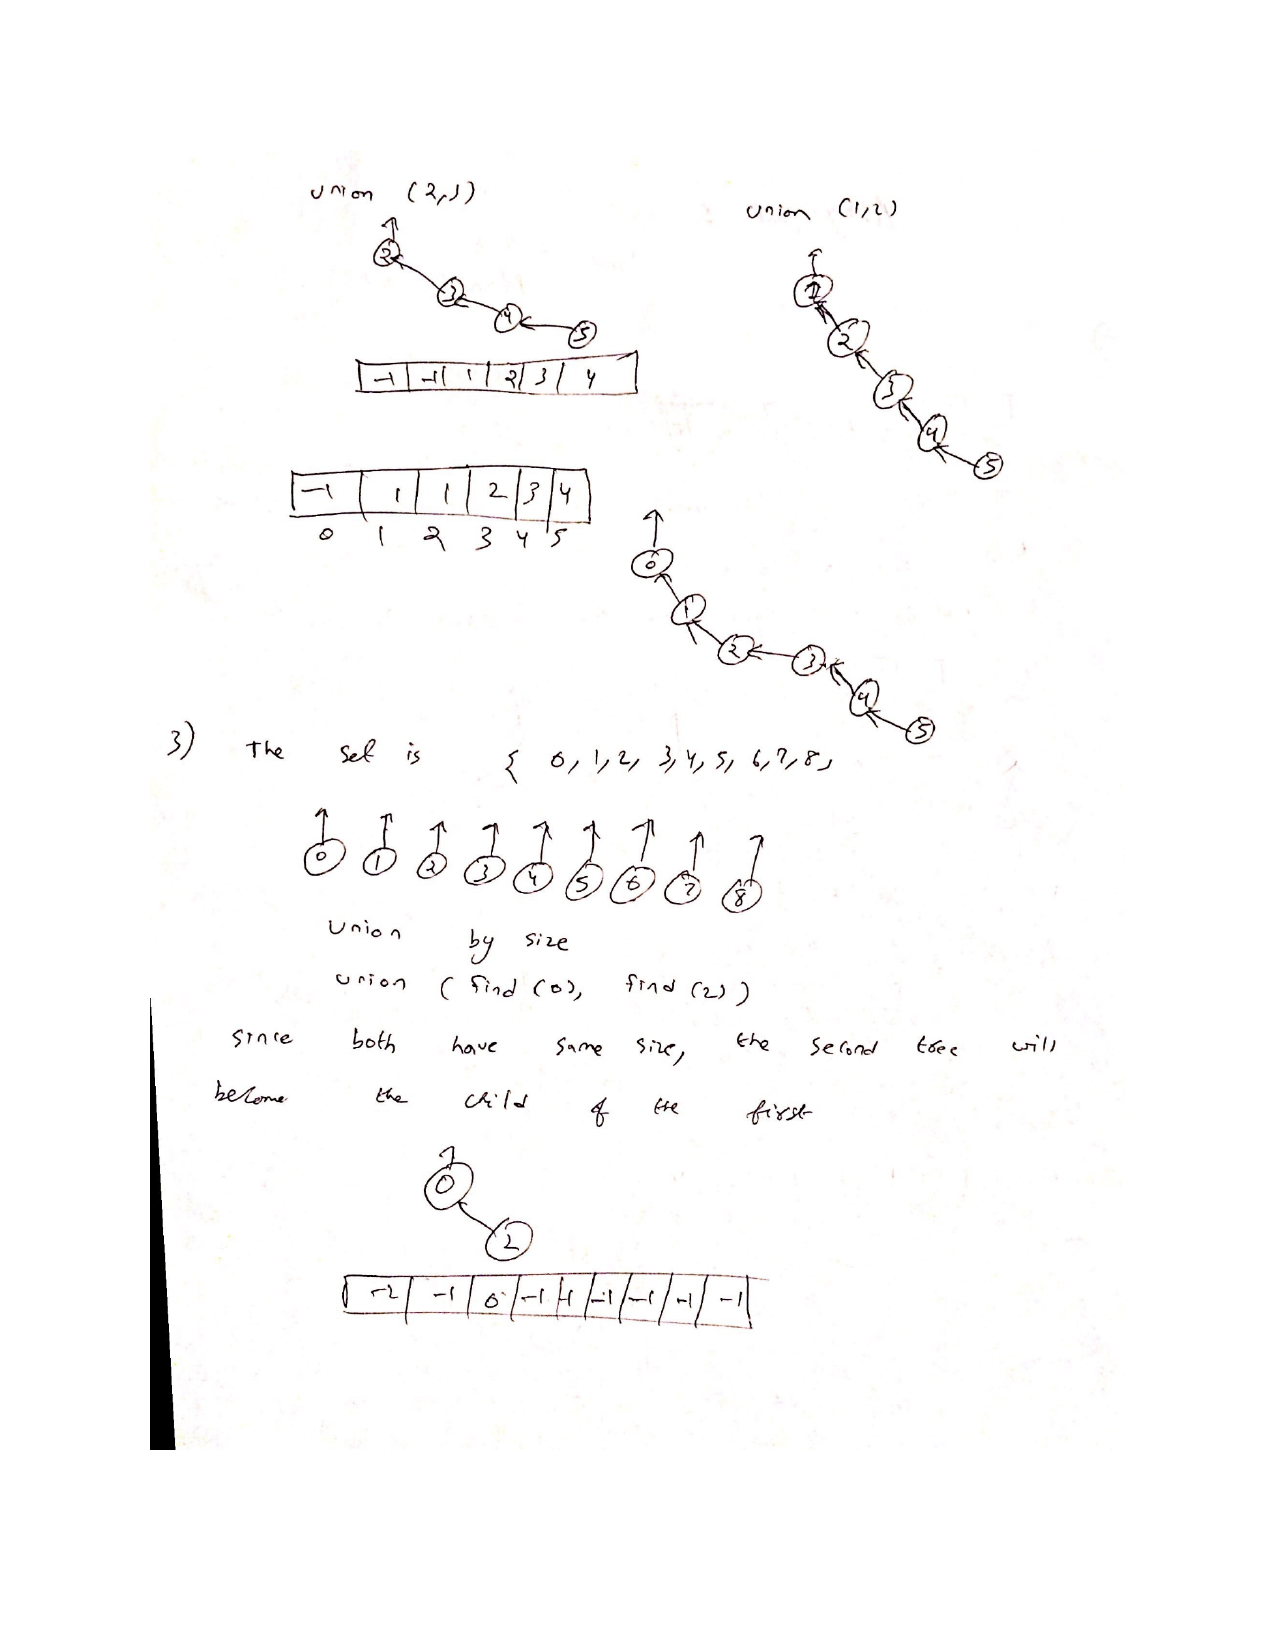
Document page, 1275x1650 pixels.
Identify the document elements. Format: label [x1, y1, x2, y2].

picture [150, 150, 1125, 1450]
